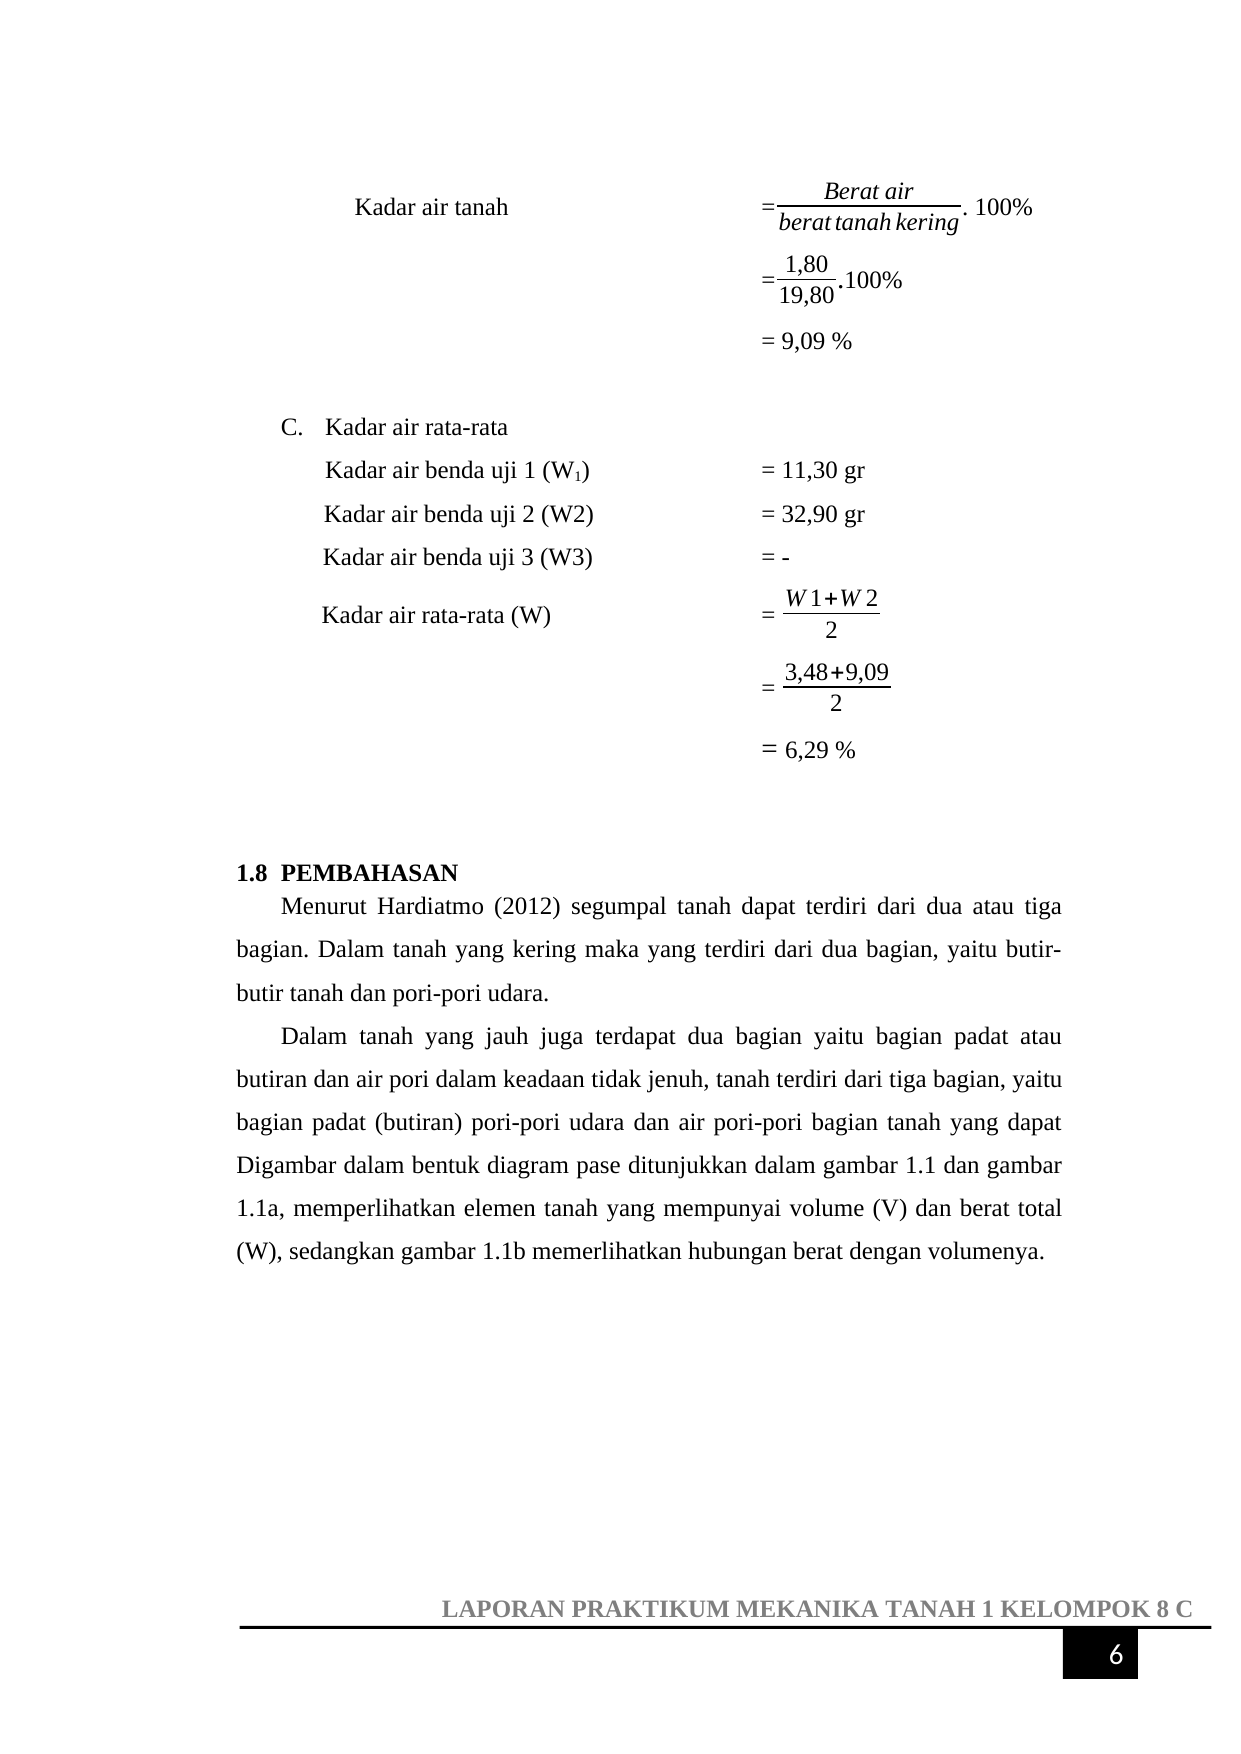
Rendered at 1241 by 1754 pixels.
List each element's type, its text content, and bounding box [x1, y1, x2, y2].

list = 9,09 % [369, 326, 1063, 355]
list Kadar air benda uji 3 (W3) = - [321, 542, 1063, 571]
list Kadar air rata-rata (W) = [320, 585, 1063, 644]
list Kadar air benda uji 1 (W1) = 11,30 gr [324, 456, 1063, 484]
list Menurut Hardiatmo (2012) segumpal tanah dapat terdiri dari dua atau tiga bagian. Dalam tanah yang kering maka yang terdiri dari dua bagian, yaitu butir-butir tanah dan pori-pori udara. [236, 891, 1063, 1006]
subtitle PEMBAHASAN [236, 858, 1063, 887]
list Kadar air tanah =. 100% [354, 177, 1063, 236]
list = [349, 658, 1063, 717]
list Dalam tanah yang jauh juga terdapat dua bagian yaitu bagian padat atau butiran dan air pori dalam keadaan tidak jenuh, tanah terdiri dari tiga bagian, yaitu bagian padat (butiran) pori-pori udara dan air pori-pori bagian tanah yang dapat Digambar dalam bentuk diagram pase ditunjukkan dalam gambar 1.1 dan gambar 1.1a, memperlihatkan elemen tanah yang mempunyai volume (V) dan berat total (W), sedangkan gambar 1.1b memerlihatkan hubungan berat dengan volumenya. [236, 1021, 1063, 1265]
list Kadar air rata-rata [281, 412, 1063, 441]
list =.100% [354, 251, 1063, 309]
list = 6,29 % [349, 732, 1063, 765]
list Kadar air benda uji 2 (W2) = 32,90 gr [323, 499, 1063, 527]
